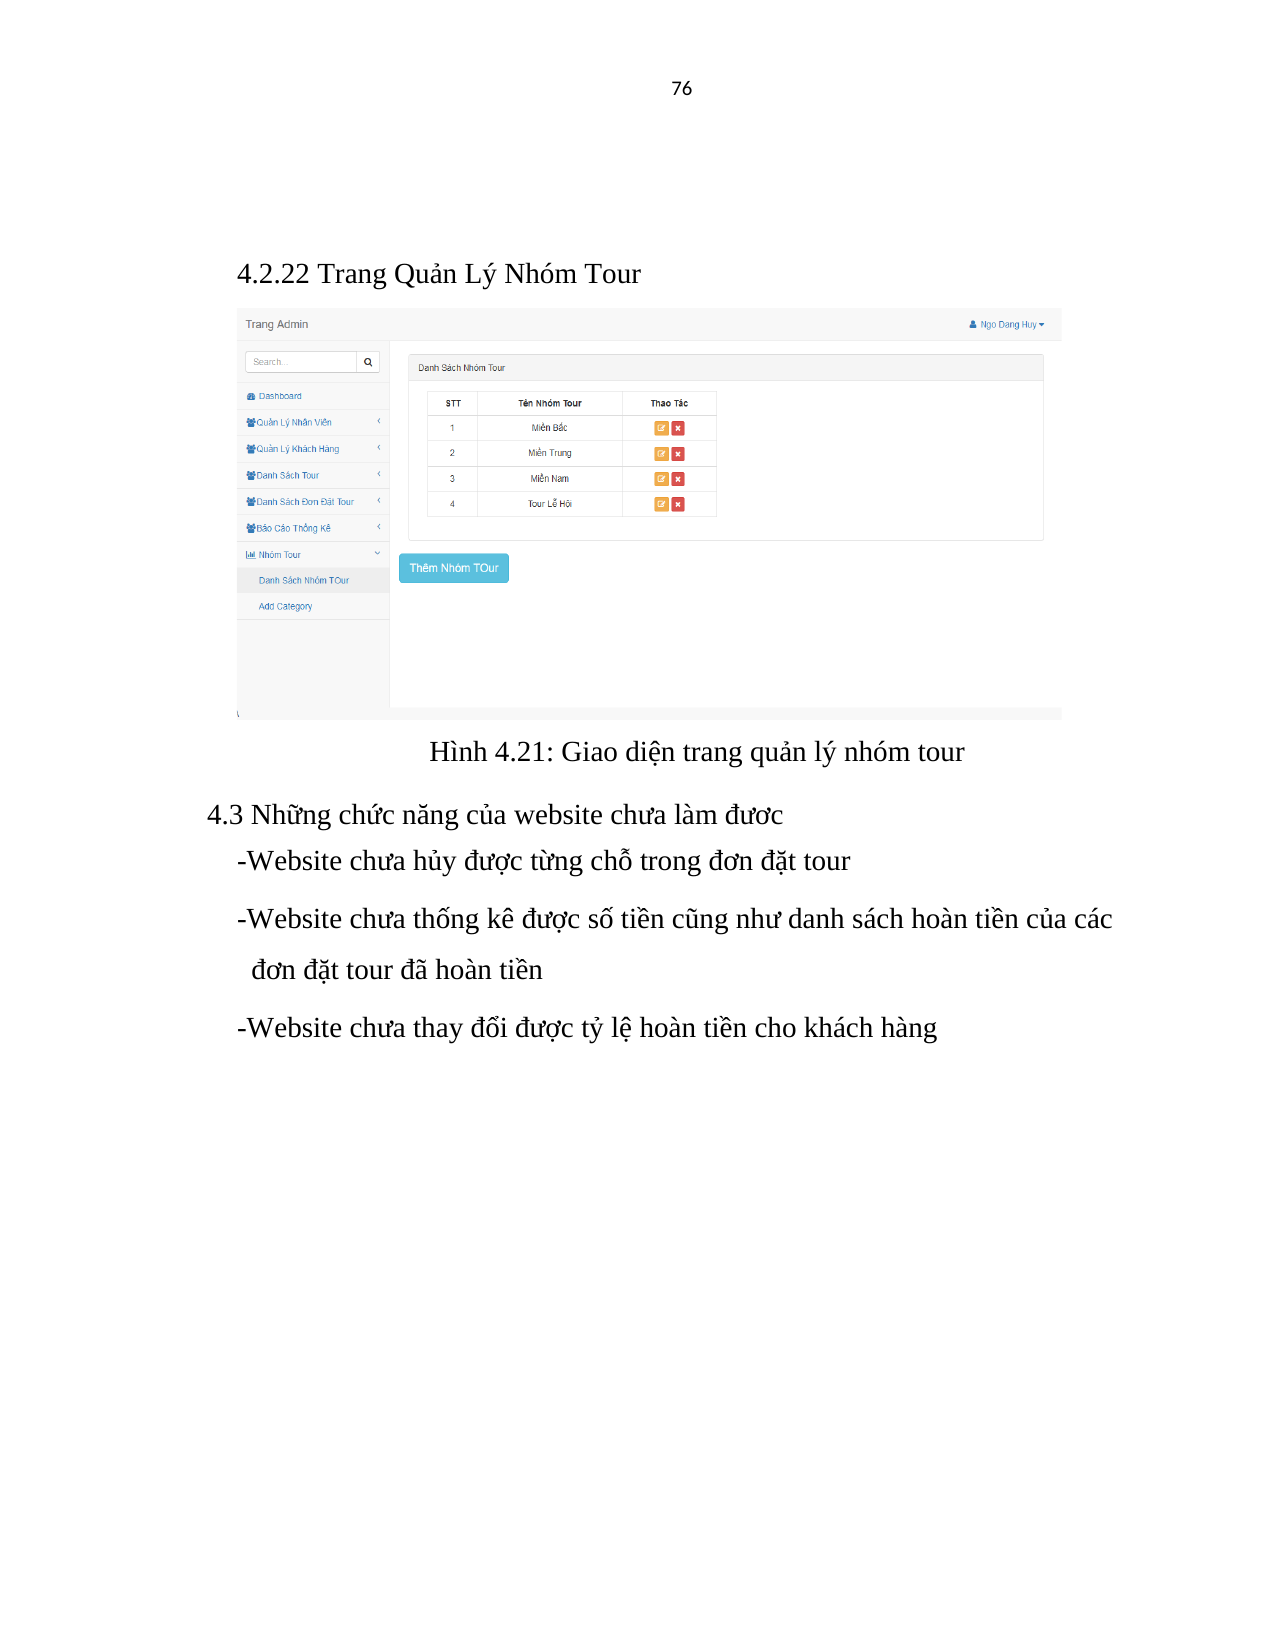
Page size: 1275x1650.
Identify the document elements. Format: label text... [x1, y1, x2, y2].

picture [236, 308, 1062, 720]
text -Website chưa thay đổi được tỷ lệ hoàn tiền cho khách hàng [207, 1011, 1157, 1044]
text 4.2.22 Trang Quản Lý Nhóm Tour [207, 256, 1157, 290]
text -Website chưa hủy được từng chỗ trong đơn đặt tour [207, 843, 1157, 877]
subtitle 4.3 Những chức năng của website chưa làm đươc [207, 797, 1157, 831]
text Hình 4.21: Giao diện trang quản lý nhóm tour [207, 734, 1157, 768]
text -Website chưa thống kê được số tiền cũng như danh sách hoàn tiền của các đơn đặt tour đã hoàn tiền [237, 902, 1157, 986]
